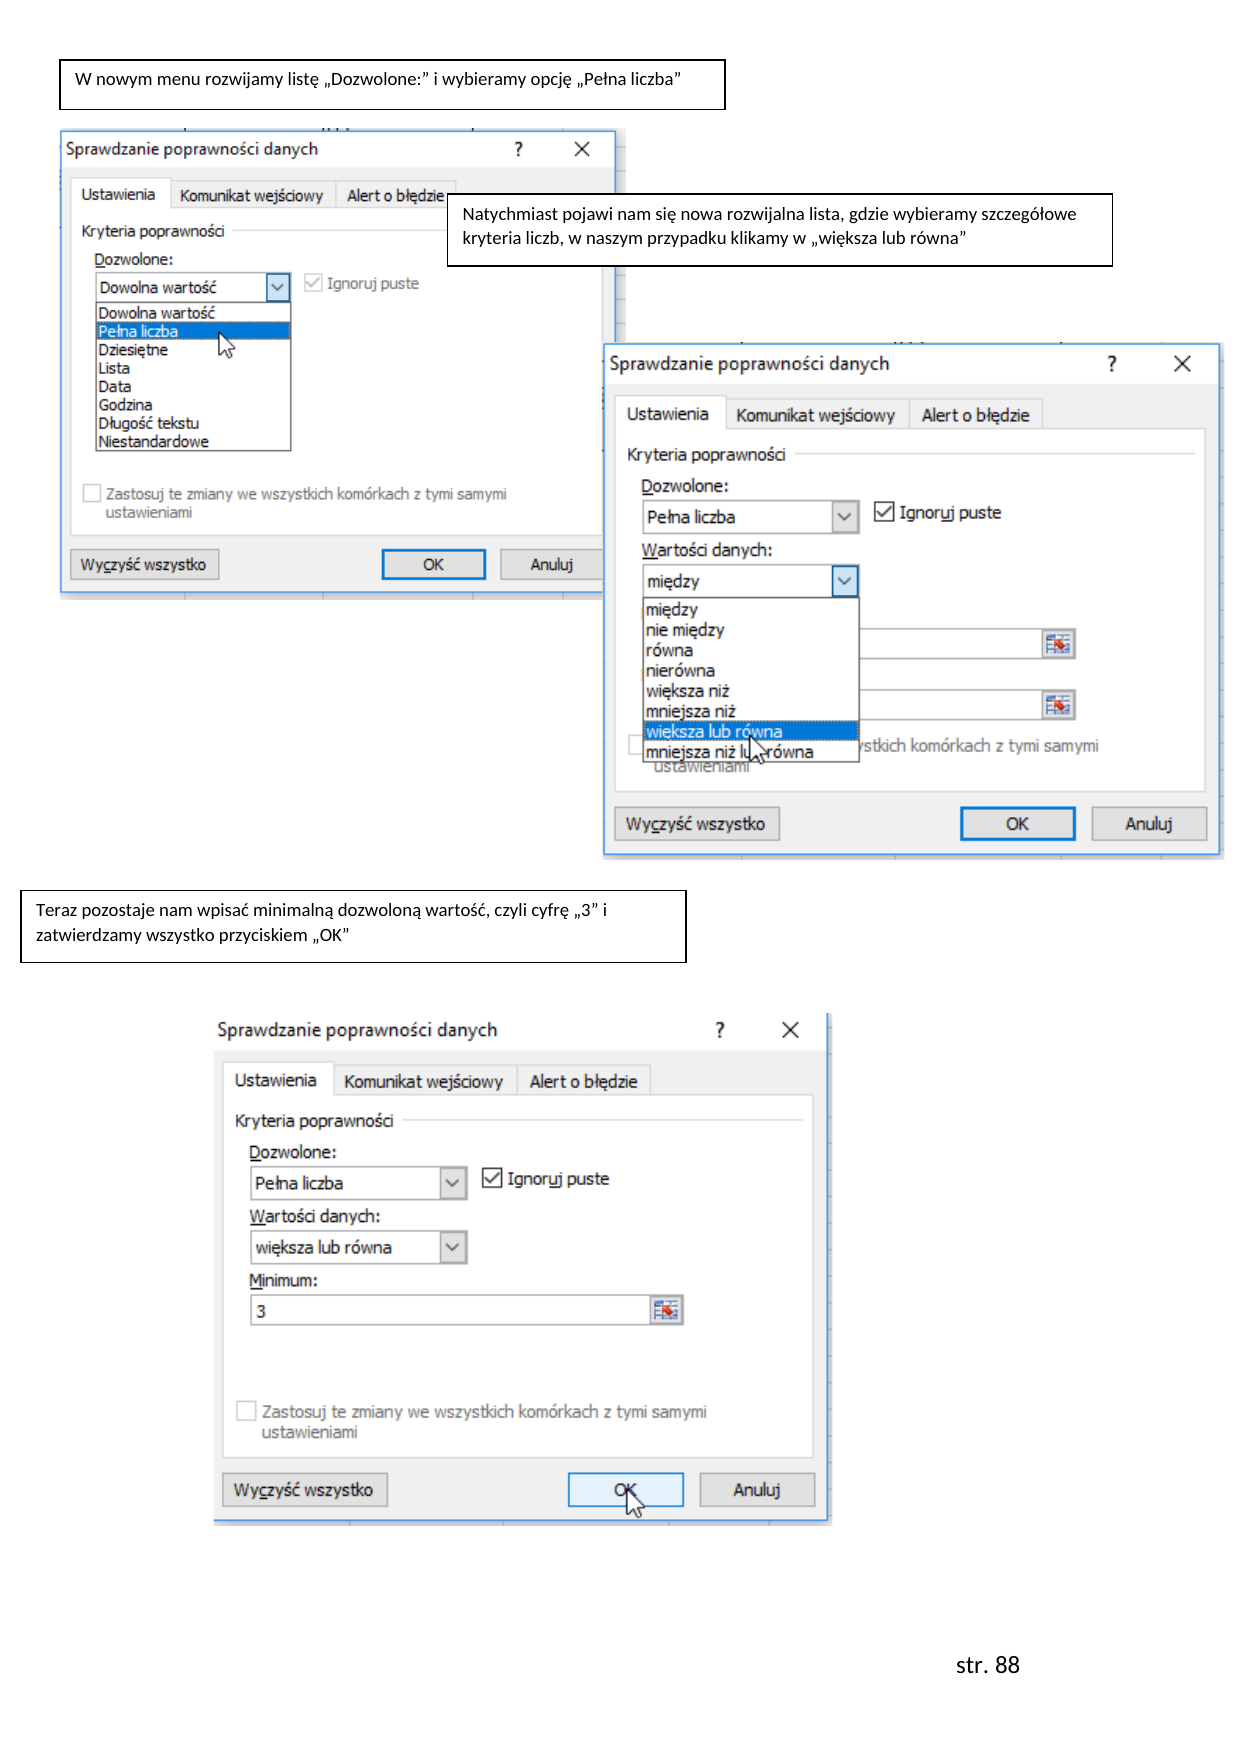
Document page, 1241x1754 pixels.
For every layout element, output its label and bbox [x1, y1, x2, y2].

picture [213, 1013, 833, 1526]
picture [59, 128, 1225, 860]
